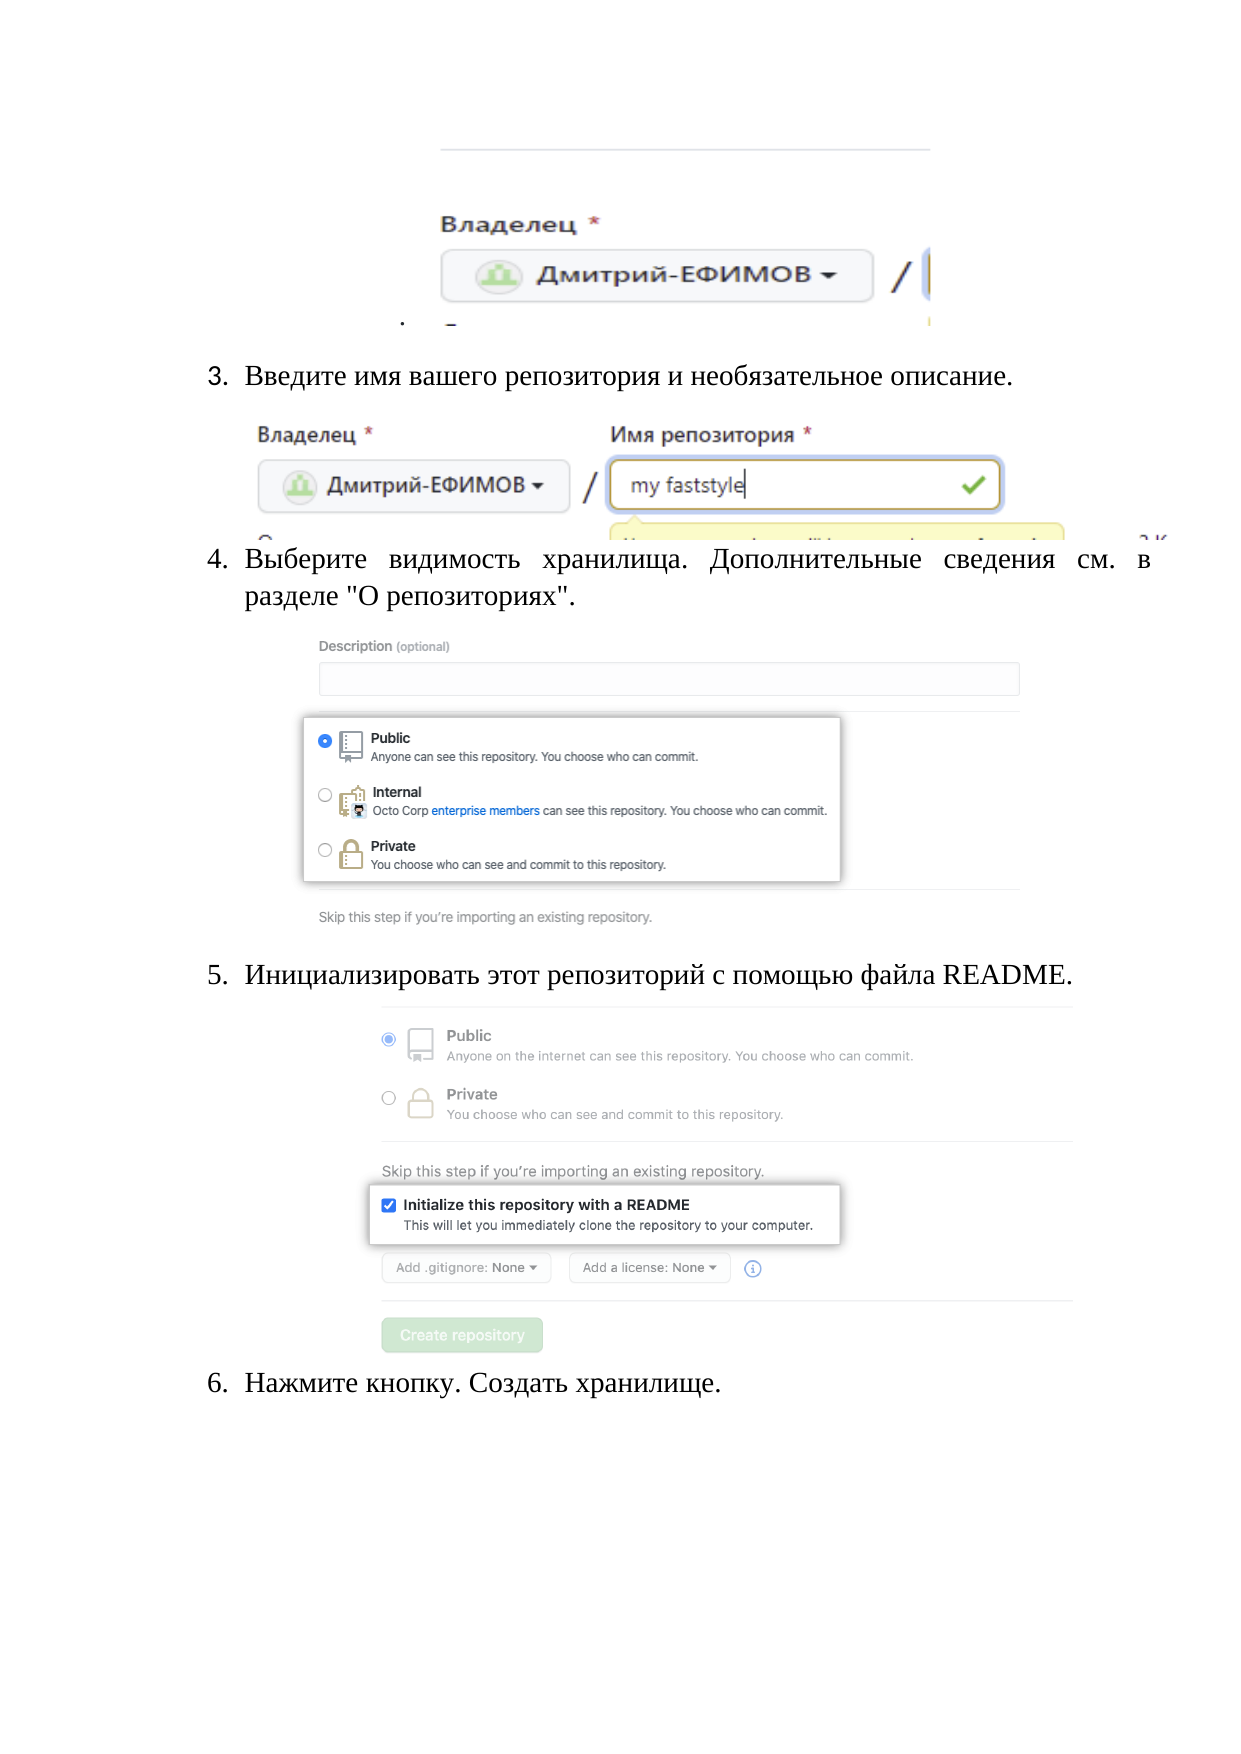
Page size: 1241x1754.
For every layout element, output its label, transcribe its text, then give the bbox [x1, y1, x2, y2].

picture [244, 395, 1218, 540]
list Выберите видимость хранилища. Дополнительные сведения см. в разделе "О репозиториях". [207, 541, 1152, 611]
picture [413, 118, 931, 326]
list Инициализировать этот репозиторий с помощью файла README. [207, 957, 1152, 991]
list Нажмите кнопку. Создать хранилище. [207, 1366, 1152, 1399]
picture [323, 993, 1073, 1364]
list Введите имя вашего репозитория и необязательное описание. [207, 357, 1152, 393]
picture [289, 630, 1040, 932]
